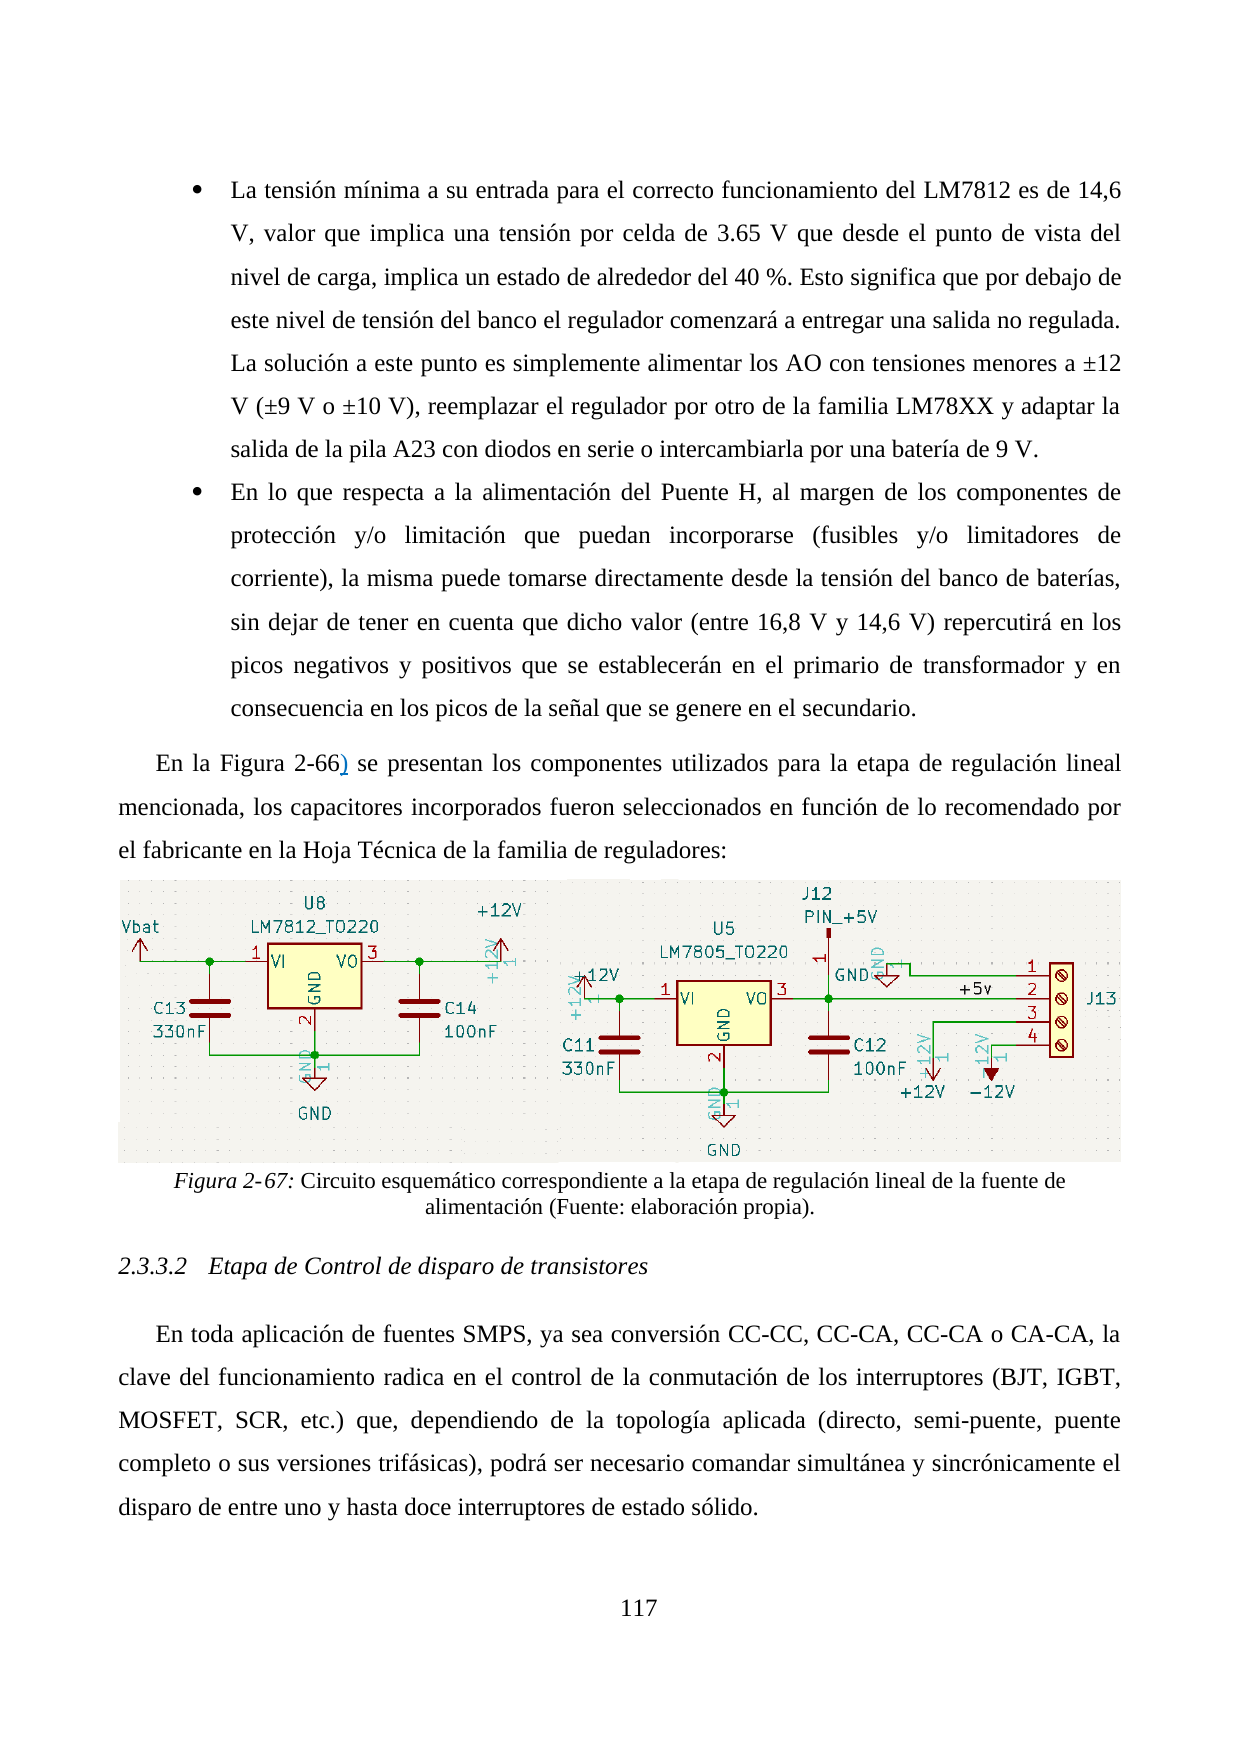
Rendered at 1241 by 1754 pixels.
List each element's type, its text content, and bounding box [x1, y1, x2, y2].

picture [118, 879, 1123, 1163]
list En lo que respecta a la alimentación del Puente H, al margen de los componentes de protección y/o limitación que puedan incorporarse (fusibles y/o limitadores de corriente), la misma puede tomarse directamente desde la tensión del banco de baterías, sin dejar de tener en cuenta que dicho valor (entre 16,8 V y 14,6 V) repercutirá en los picos negativos y positivos que se establecerán en el primario de transformador y en consecuencia en los picos de la señal que se genere en el secundario. [193, 477, 1122, 722]
subtitle Etapa de Control de disparo de transistores [118, 1251, 1122, 1280]
list La tensión mínima a su entrada para el correcto funcionamiento del LM7812 es de 14,6 V, valor que implica una tensión por celda de 3.65 V que desde el punto de vista del nivel de carga, implica un estado de alrededor del 40 %. Esto significa que por debajo de este nivel de tensión del banco el regulador comenzará a entregar una salida no regulada. La solución a este punto es simplemente alimentar los AO con tensiones menores a ±12 V (±9 V o ±10 V), reemplazar el regulador por otro de la familia LM78XX y adaptar la salida de la pila A23 con diodos en serie o intercambiarla por una batería de 9 V. [193, 175, 1122, 463]
text En toda aplicación de fuentes SMPS, ya sea conversión CC-CC, CC-CA, CC-CA o CA-CA, la clave del funcionamiento radica en el control de la conmutación de los interruptores (BJT, IGBT, MOSFET, SCR, etc.) que, dependiendo de la topología aplicada (directo, semi-puente, puente completo o sus versiones trifásicas), podrá ser necesario comandar simultánea y sincrónicamente el disparo de entre uno y hasta doce interruptores de estado sólido. [118, 1319, 1122, 1520]
